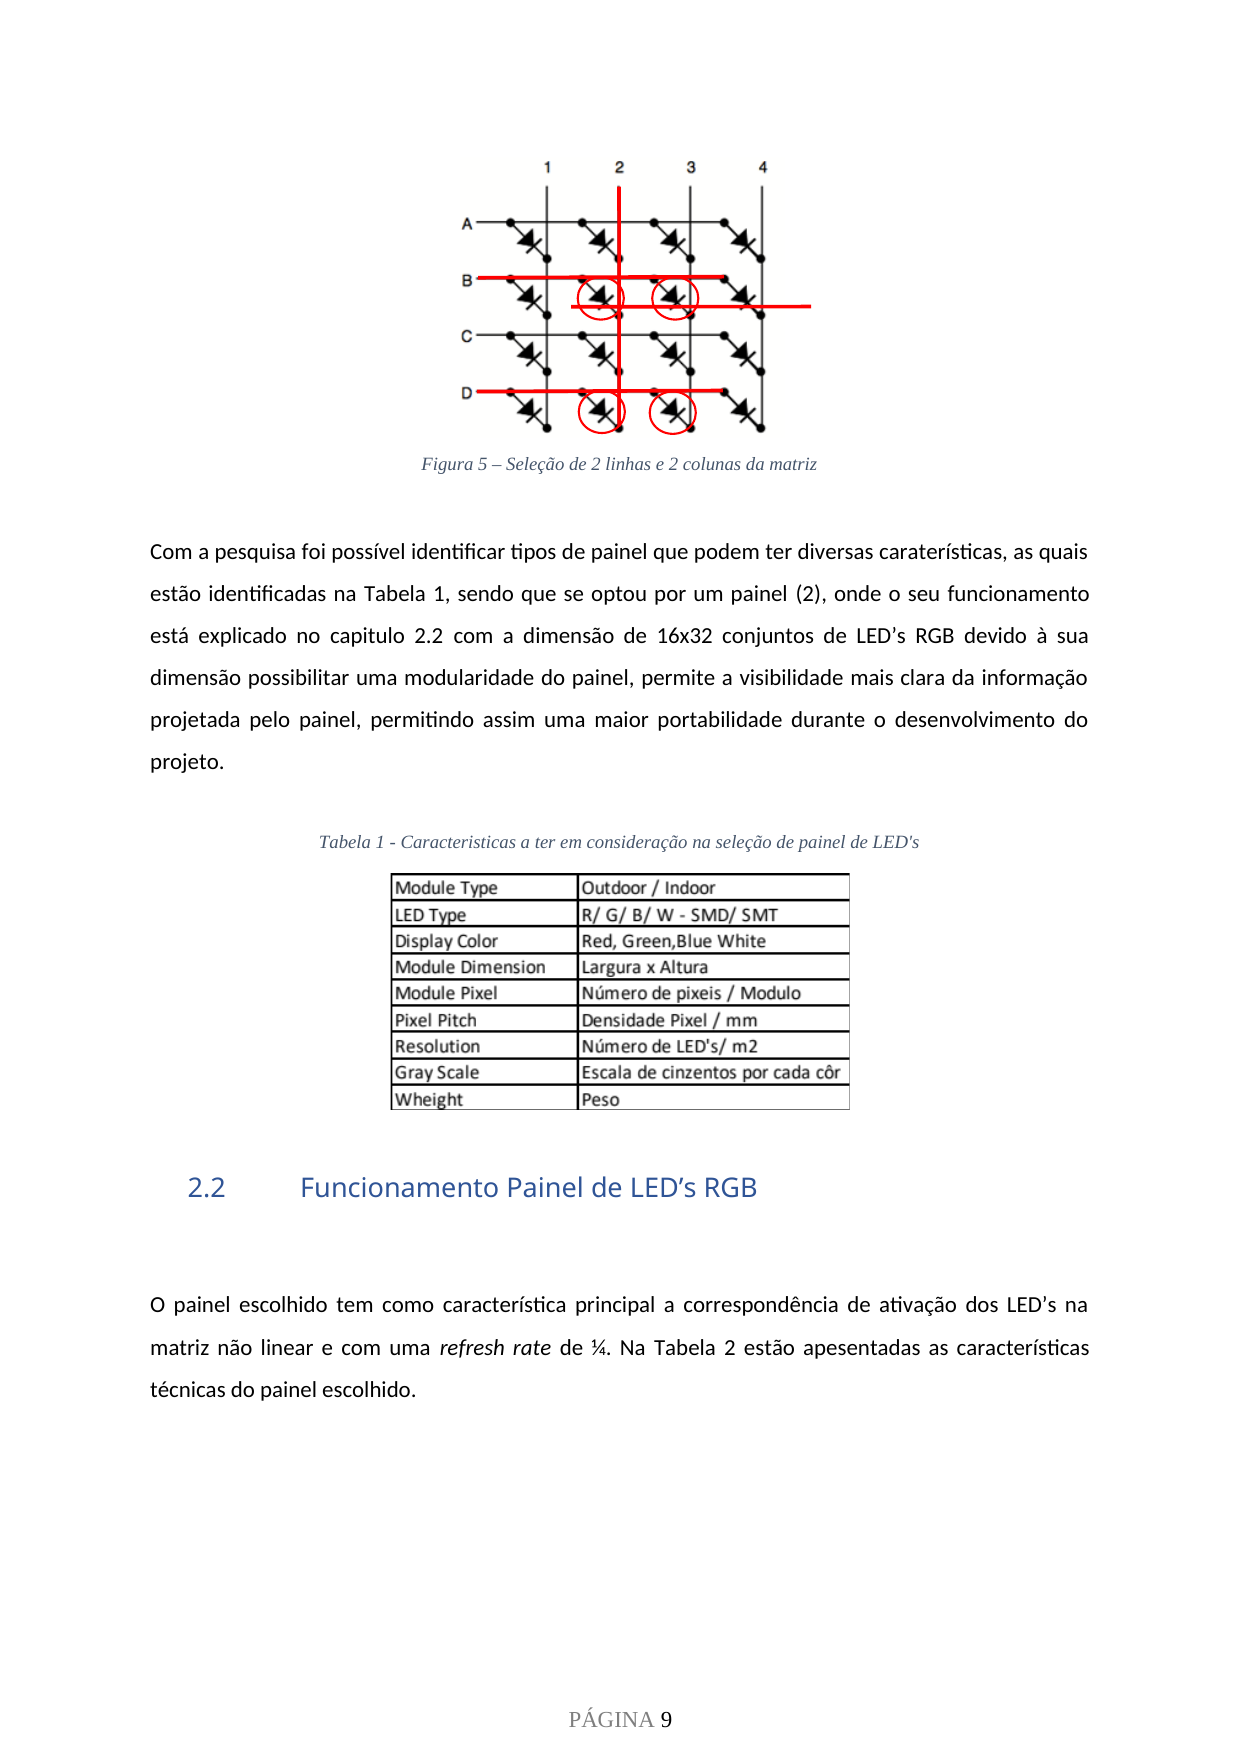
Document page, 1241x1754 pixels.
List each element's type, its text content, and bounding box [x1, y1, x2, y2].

picture [651, 393, 694, 432]
picture [579, 279, 617, 304]
picture [580, 393, 617, 431]
subtitle Funcionamento Painel de LED’s RGB [187, 1168, 1090, 1205]
text O painel escolhido tem como característica principal a correspondência de ativação dos LED’s na matriz não linear e com uma refresh rate de ¼. Na Tabela 2 estão apesentadas as características técnicas do painel escolhido. [150, 1290, 1090, 1403]
text Com a pesquisa foi possível identificar tipos de painel que podem ter diversas caraterísticas, as quais estão identificadas na Tabela 1, sendo que se optou por um painel, onde o seu funcionamento está explicado no capitulo 2.2 com a dimensão de 16x32 conjuntos de LED’s RGB devido à sua dimensão possibilitar uma modularidade do painel, permite a visibilidade mais clara da informação projetada pelo painel, permitindo assim uma maior portabilidade durante o desenvolvimento do projeto. [150, 537, 1090, 775]
picture [455, 149, 785, 440]
picture [658, 309, 693, 318]
text Figura 5 – Seleção de 2 linhas e 2 colunas da matriz [150, 453, 1090, 474]
picture [621, 279, 661, 304]
picture [654, 279, 697, 304]
picture [583, 309, 617, 318]
